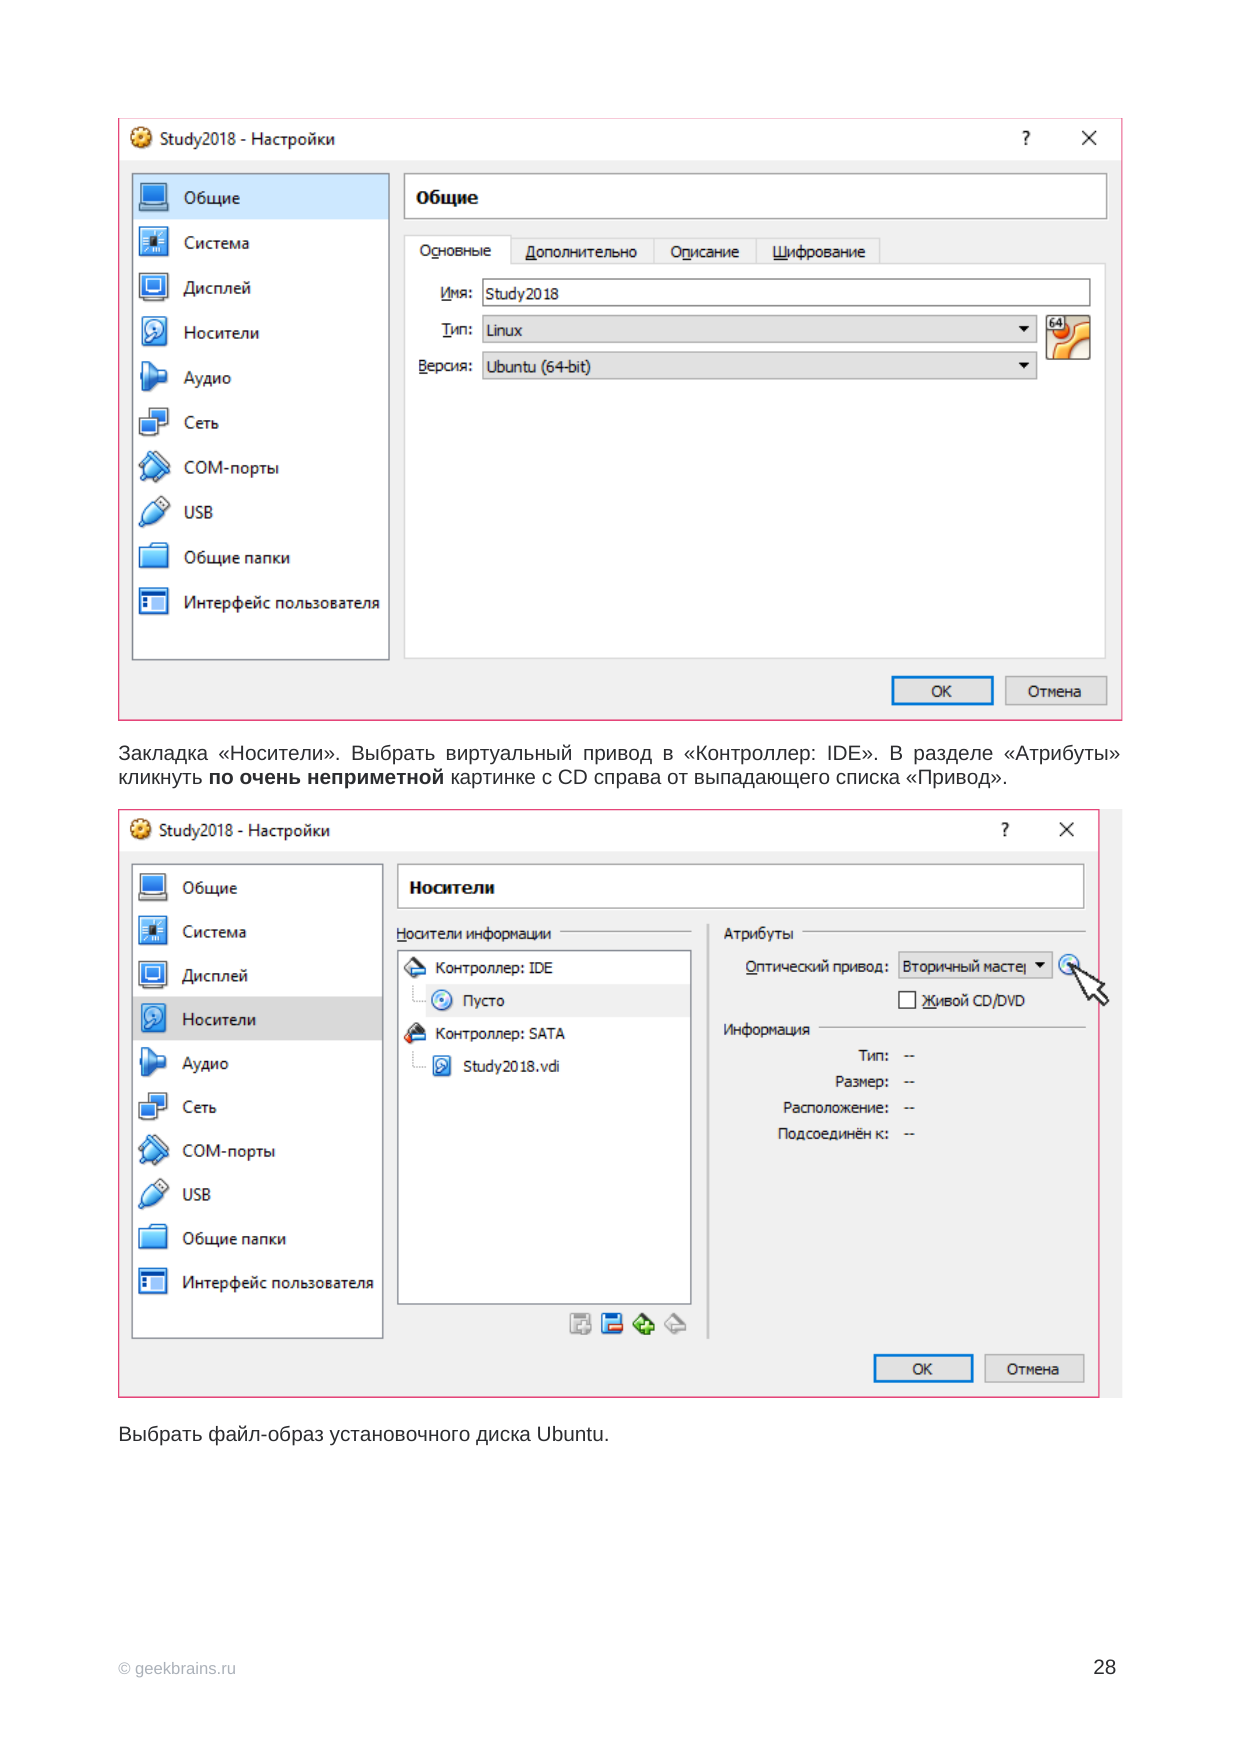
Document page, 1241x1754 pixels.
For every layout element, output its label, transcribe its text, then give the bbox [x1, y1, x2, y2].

picture [118, 118, 1123, 721]
text Закладка «Носители». Выбрать виртуальный привод в «Контроллер: IDE». В разделе «Атрибуты» кликнуть по очень неприметной картинке с CD справа от выпадающего списка «Привод». [118, 741, 1122, 789]
picture [118, 809, 1123, 1398]
text Выбрать файл-образ установочного диска Ubuntu. [118, 1422, 1122, 1446]
